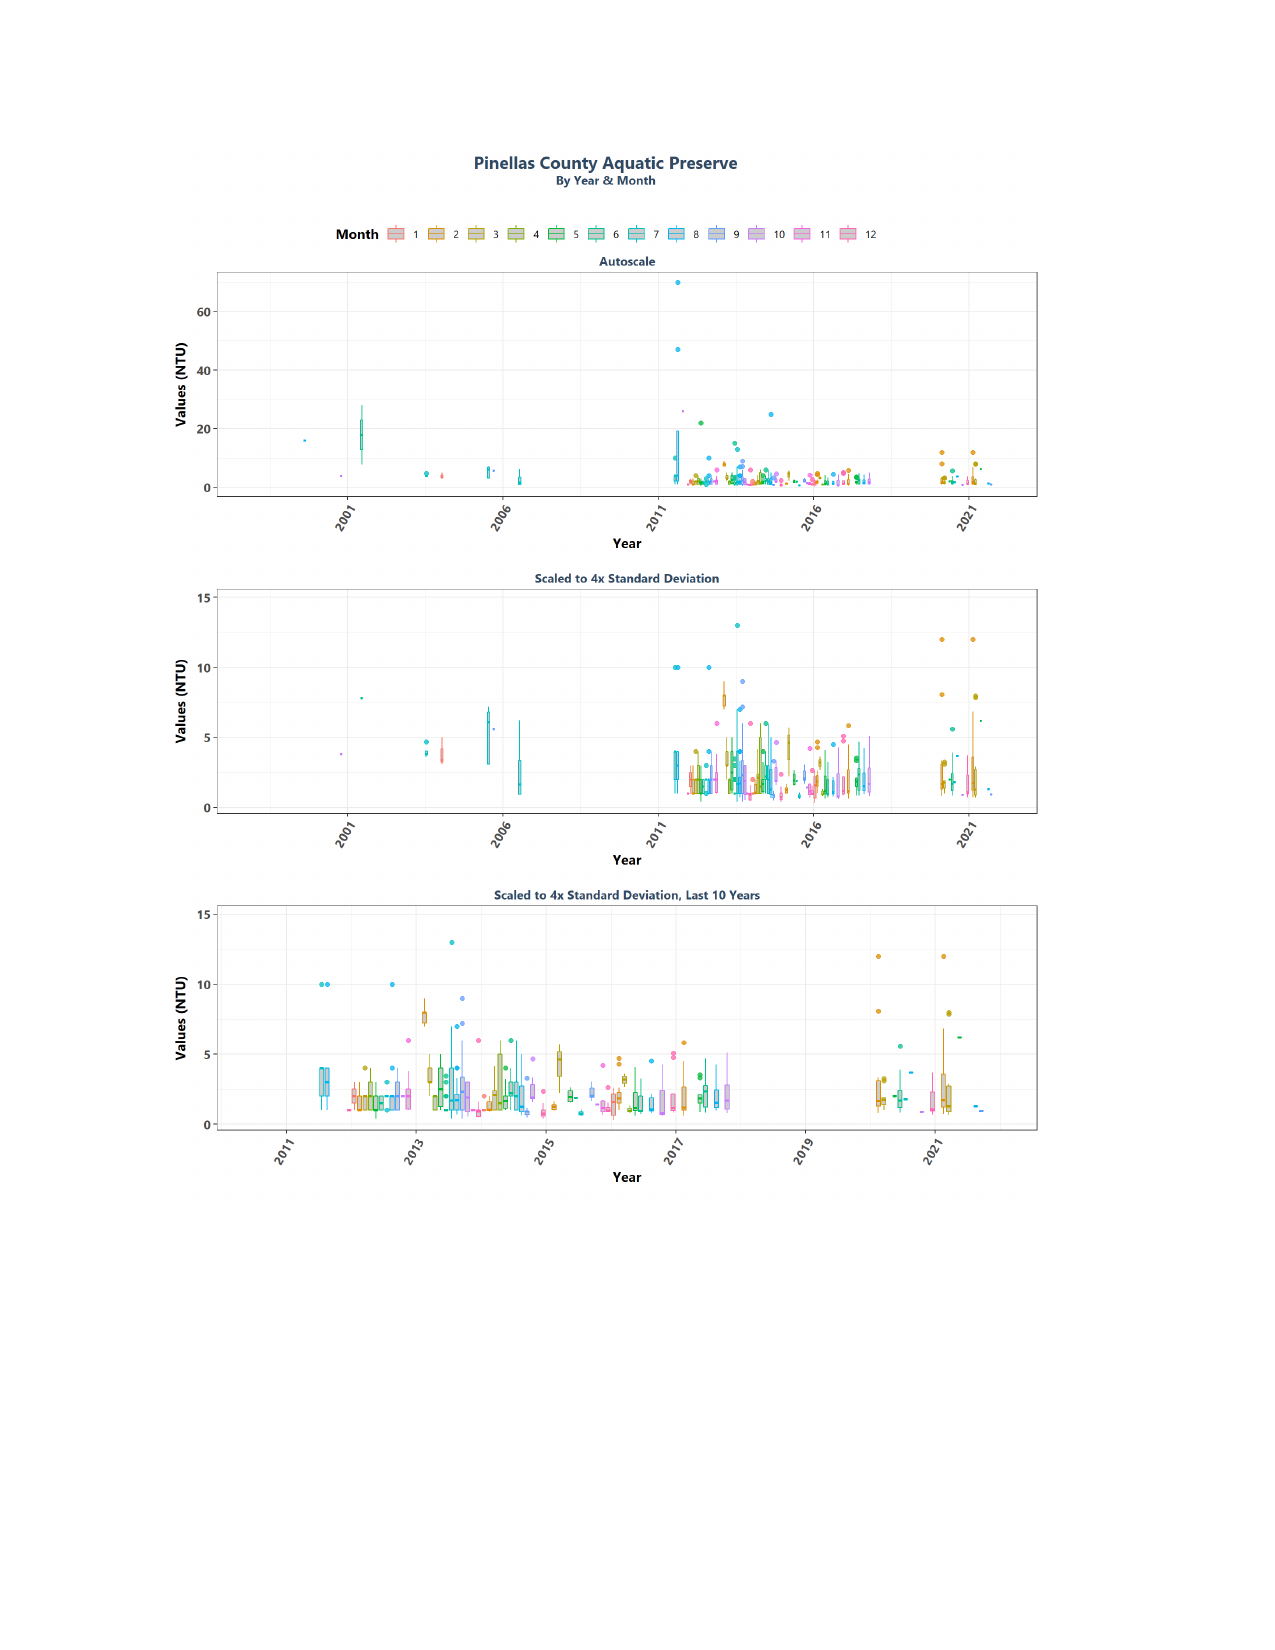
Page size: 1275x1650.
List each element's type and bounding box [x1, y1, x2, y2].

picture [168, 150, 1044, 1200]
